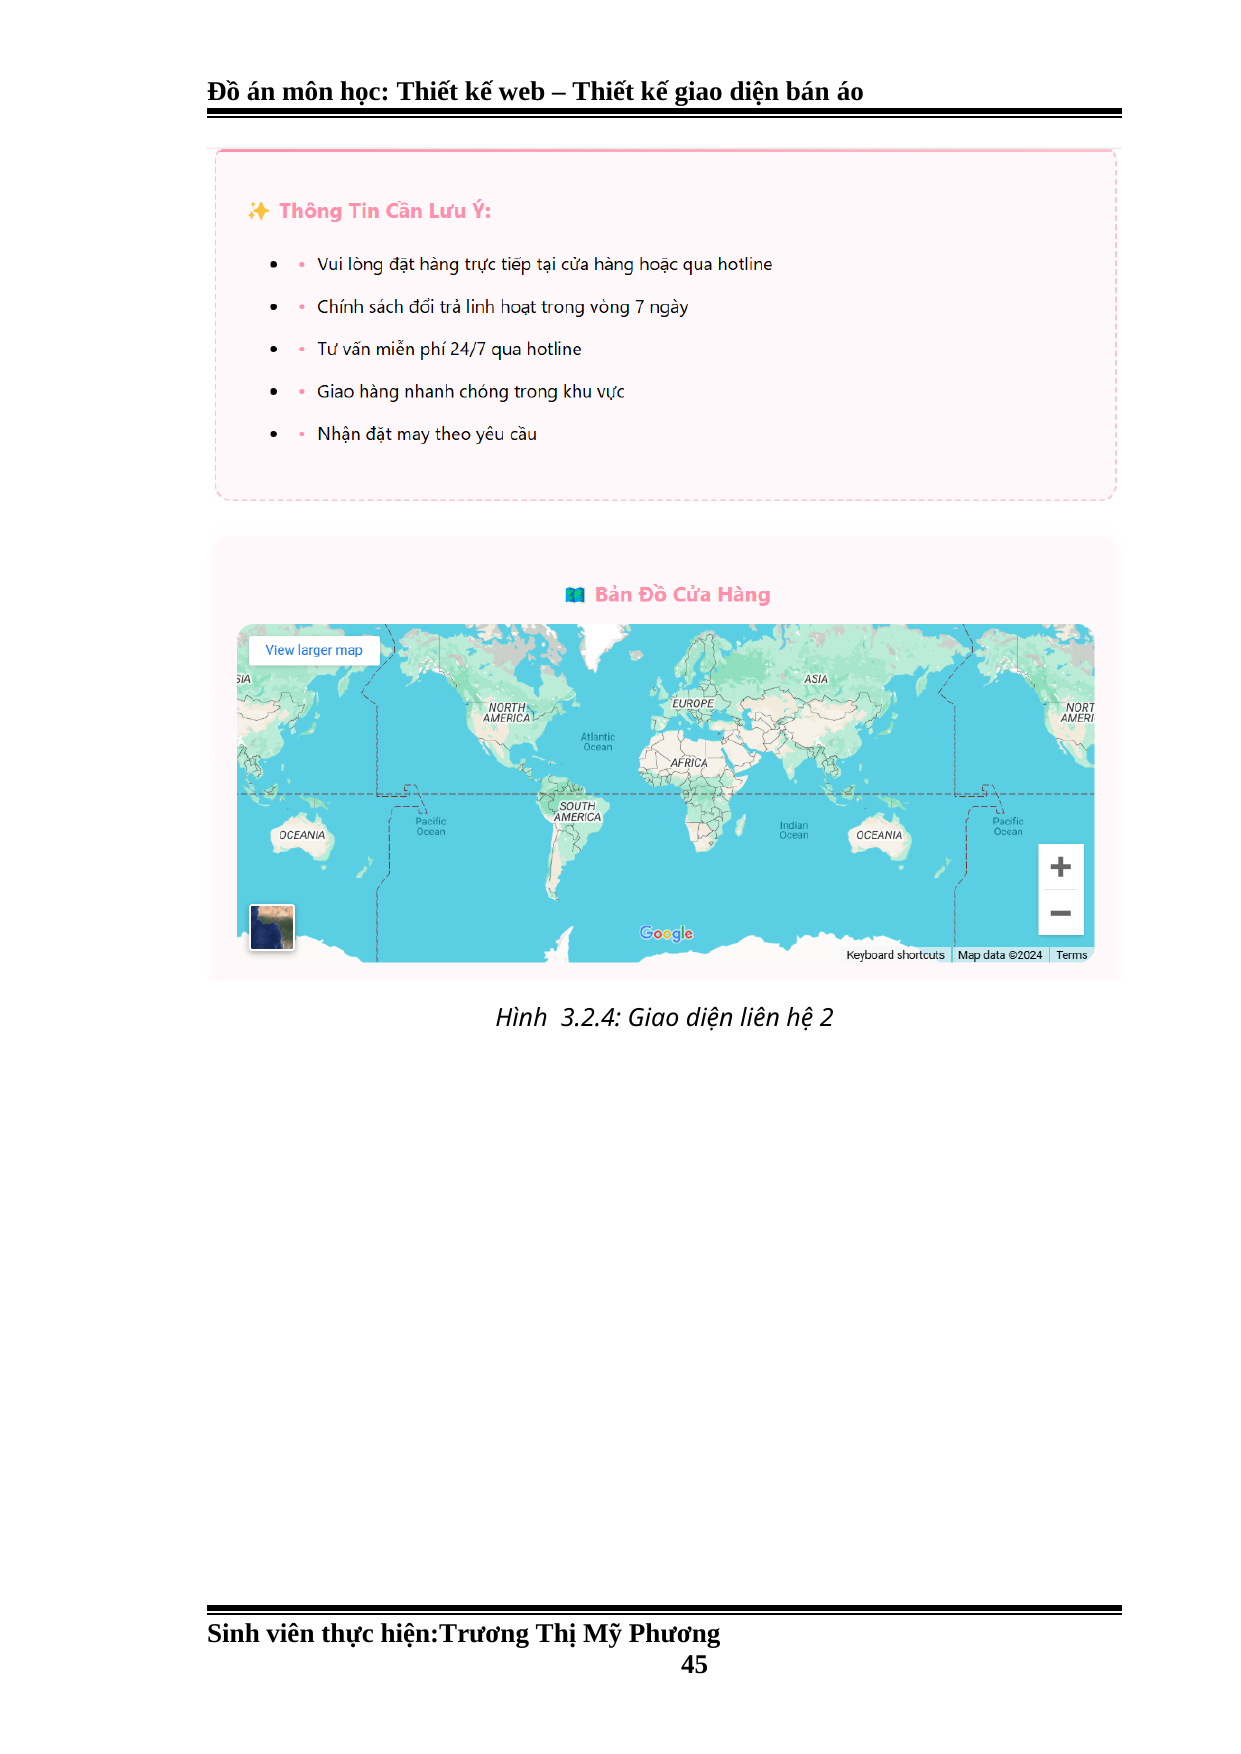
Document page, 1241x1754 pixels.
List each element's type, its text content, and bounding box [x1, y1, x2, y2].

picture [206, 147, 1122, 981]
text Hình 3.2.4: Giao diện liên hệ 2 [207, 999, 1122, 1033]
